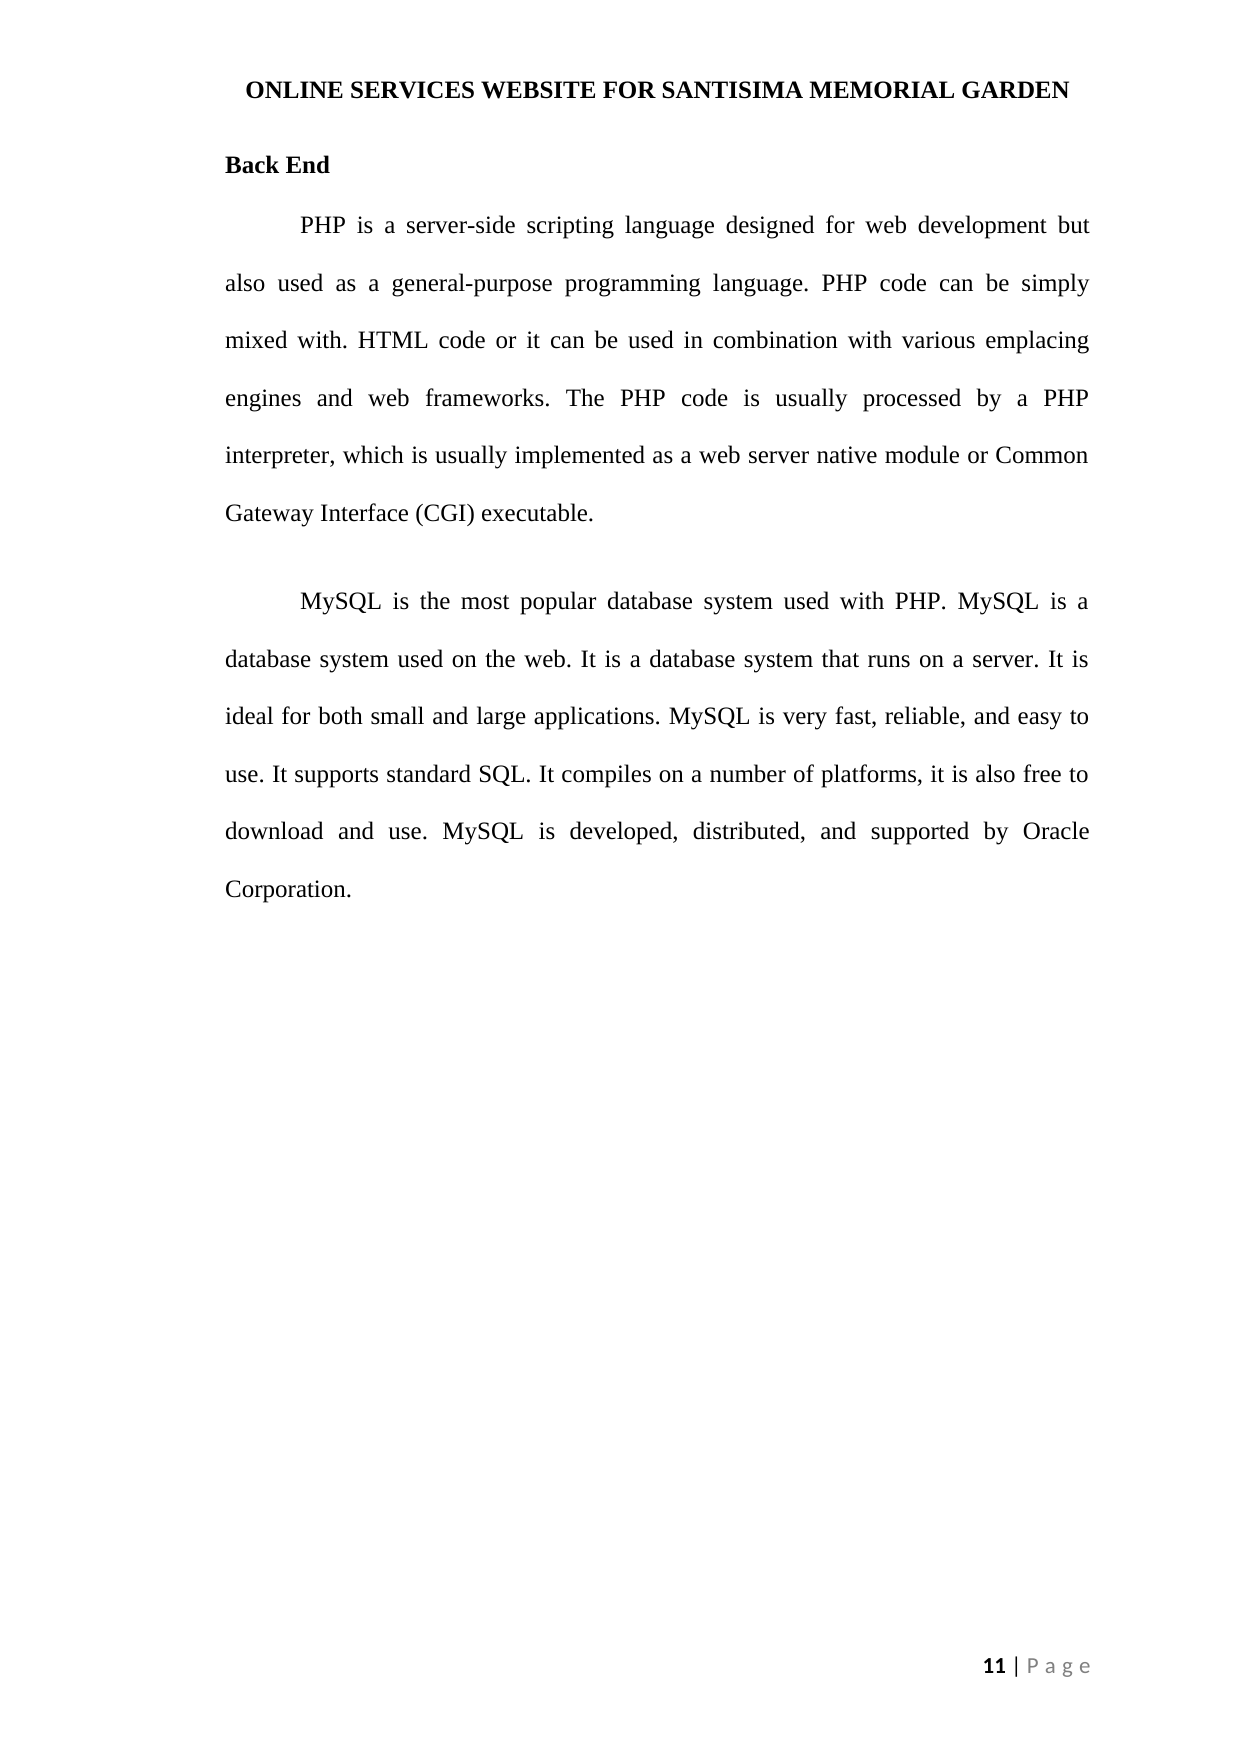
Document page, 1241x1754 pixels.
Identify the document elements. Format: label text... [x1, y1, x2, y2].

text Back End [225, 150, 1090, 179]
text MySQL is the most popular database system used with PHP. MySQL is a database system used on the web. It is a database system that runs on a server. It is ideal for both small and large applications. MySQL is very fast, reliable, and easy to use. It supports standard SQL. It compiles on a number of platforms, it is also free to download and use. MySQL is developed, distributed, and supported by Oracle Corporation. [225, 586, 1090, 903]
text PHP is a server-side scripting language designed for web development but also used as a general-purpose programming language. PHP code can be simply mixed with. HTML code or it can be used in combination with various emplacing engines and web frameworks. The PHP code is usually processed by a PHP interpreter, which is usually implemented as a web server native module or Common Gateway Interface (CGI) executable. [225, 210, 1090, 526]
